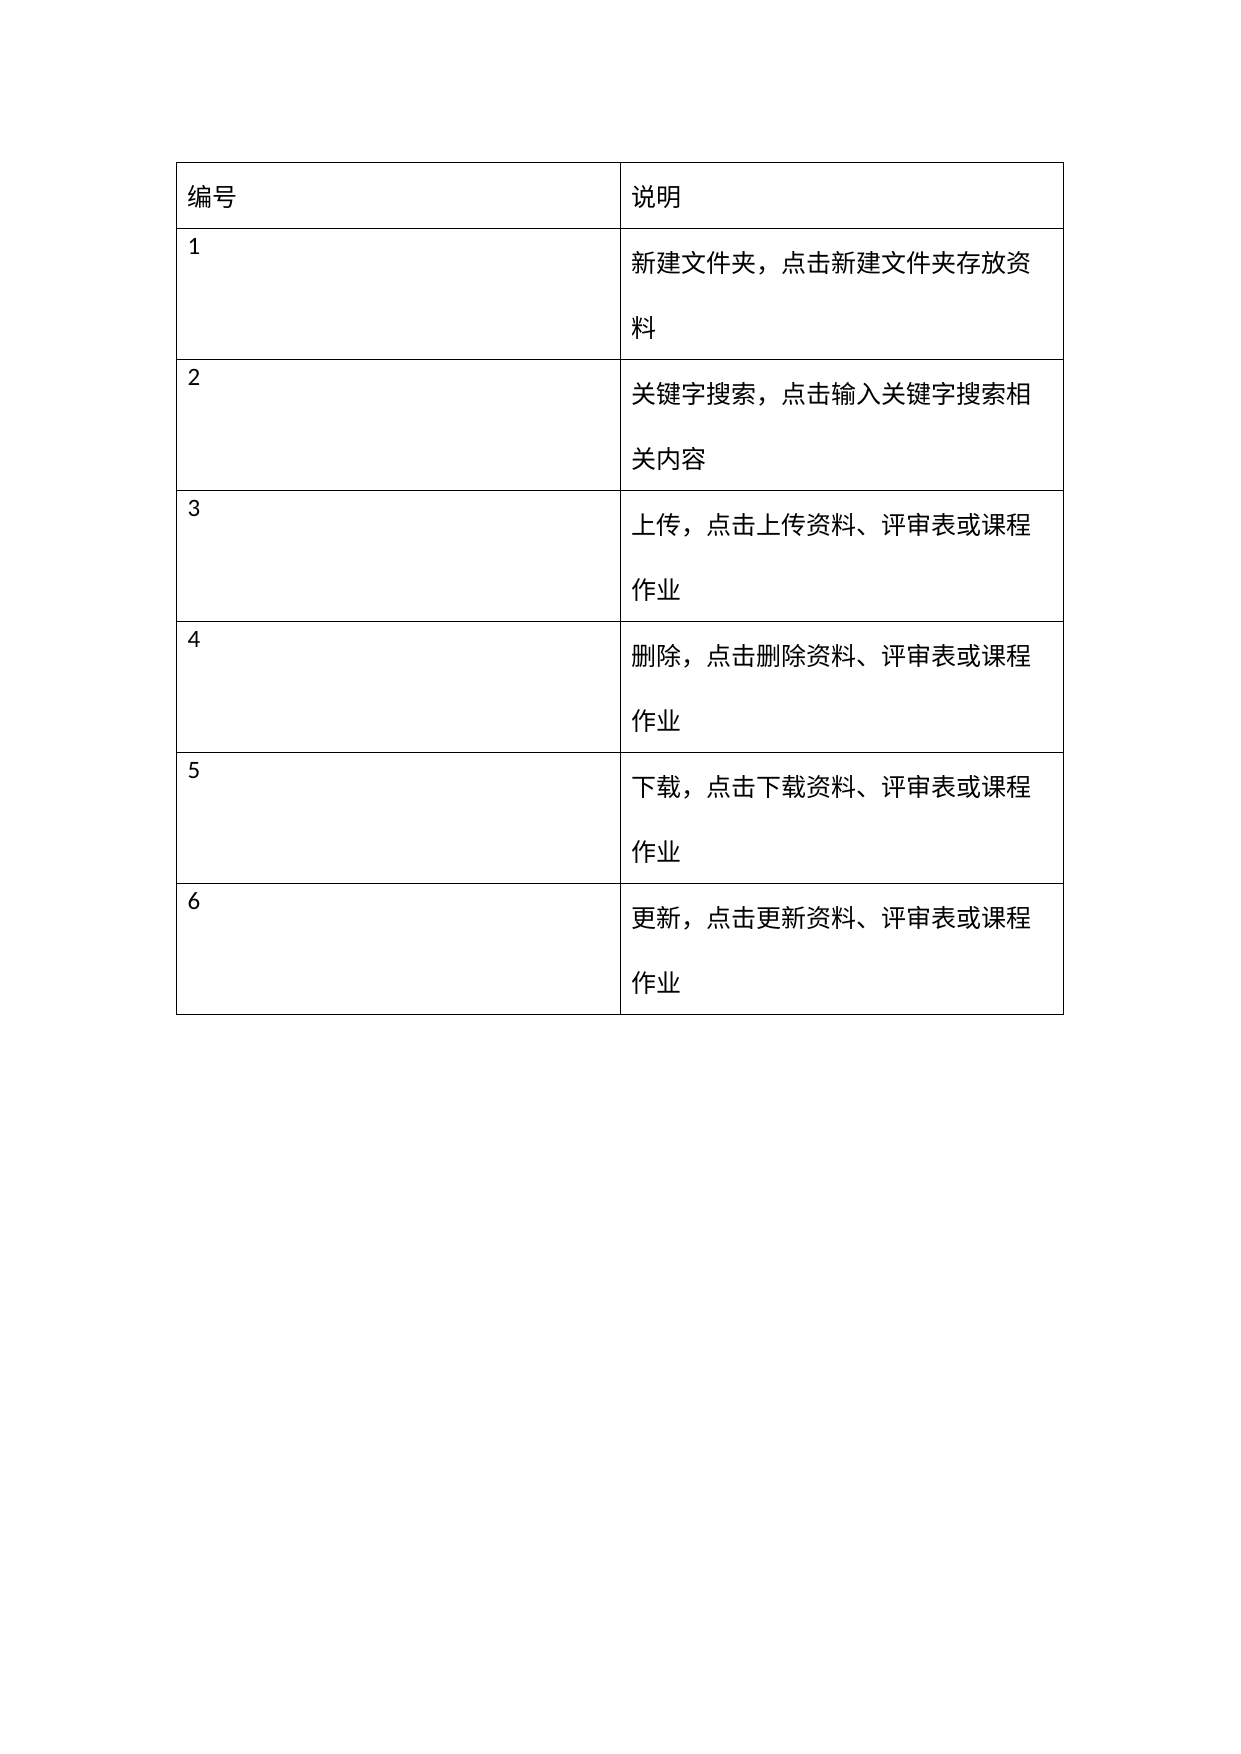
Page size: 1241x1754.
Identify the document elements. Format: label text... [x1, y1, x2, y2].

table_header 说明 [621, 163, 1063, 228]
table_cell 5 [177, 753, 620, 883]
table_cell 2 [177, 360, 620, 490]
table_cell 删除，点击删除资料、评审表或课程作业 [621, 622, 1063, 752]
table_cell 3 [177, 491, 620, 621]
table_cell 1 [177, 229, 620, 359]
table_cell 上传，点击上传资料、评审表或课程作业 [621, 491, 1063, 621]
table_cell 更新，点击更新资料、评审表或课程作业 [621, 884, 1063, 1014]
table_cell 下载，点击下载资料、评审表或课程作业 [621, 753, 1063, 883]
table_cell 新建文件夹，点击新建文件夹存放资料 [621, 229, 1063, 359]
table_cell 6 [177, 884, 620, 1014]
table_cell 关键字搜索，点击输入关键字搜索相关内容 [621, 360, 1063, 490]
table_cell 4 [177, 622, 620, 752]
table_header 编号 [177, 163, 620, 228]
